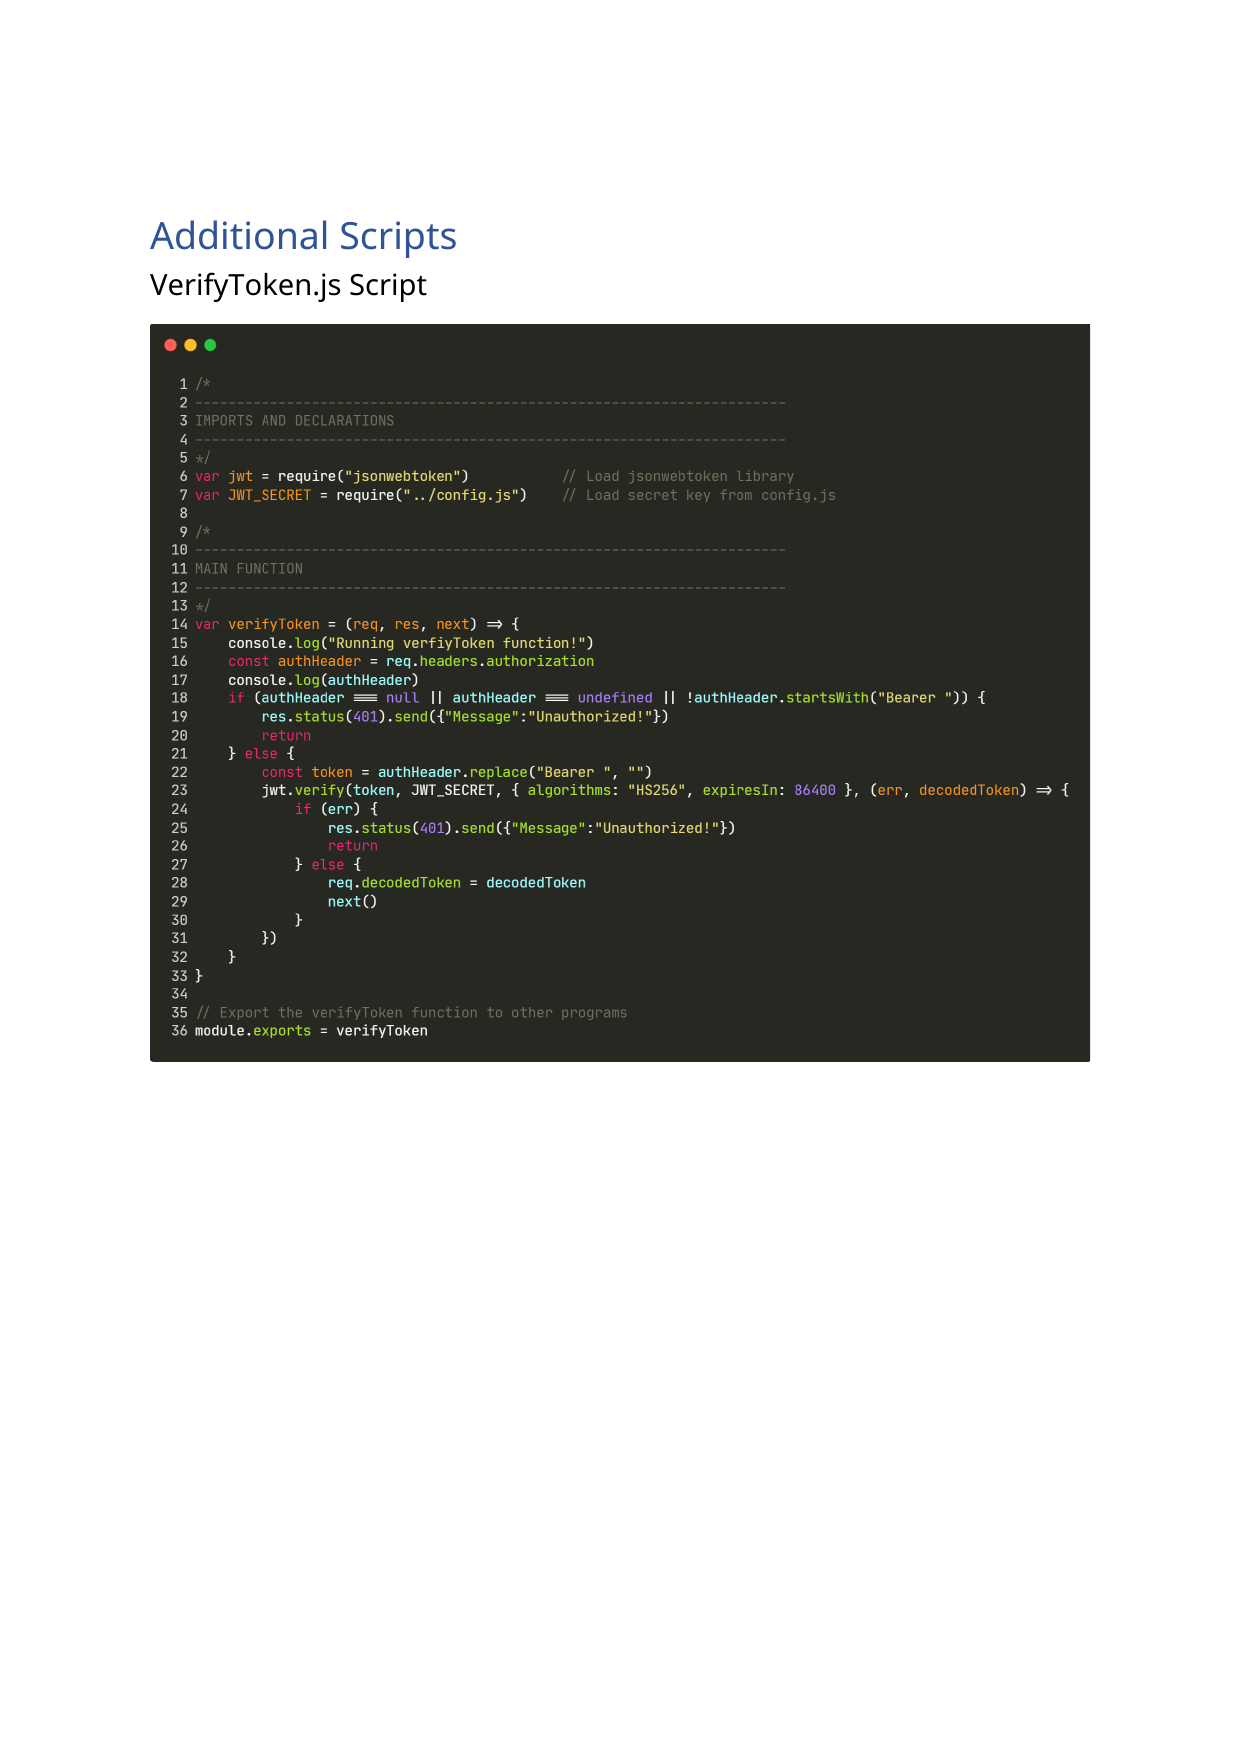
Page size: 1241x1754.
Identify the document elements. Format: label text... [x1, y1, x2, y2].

picture [150, 324, 1091, 1062]
subtitle Additional Scripts [150, 209, 1090, 261]
text VerifyToken.js Script [150, 264, 1090, 304]
